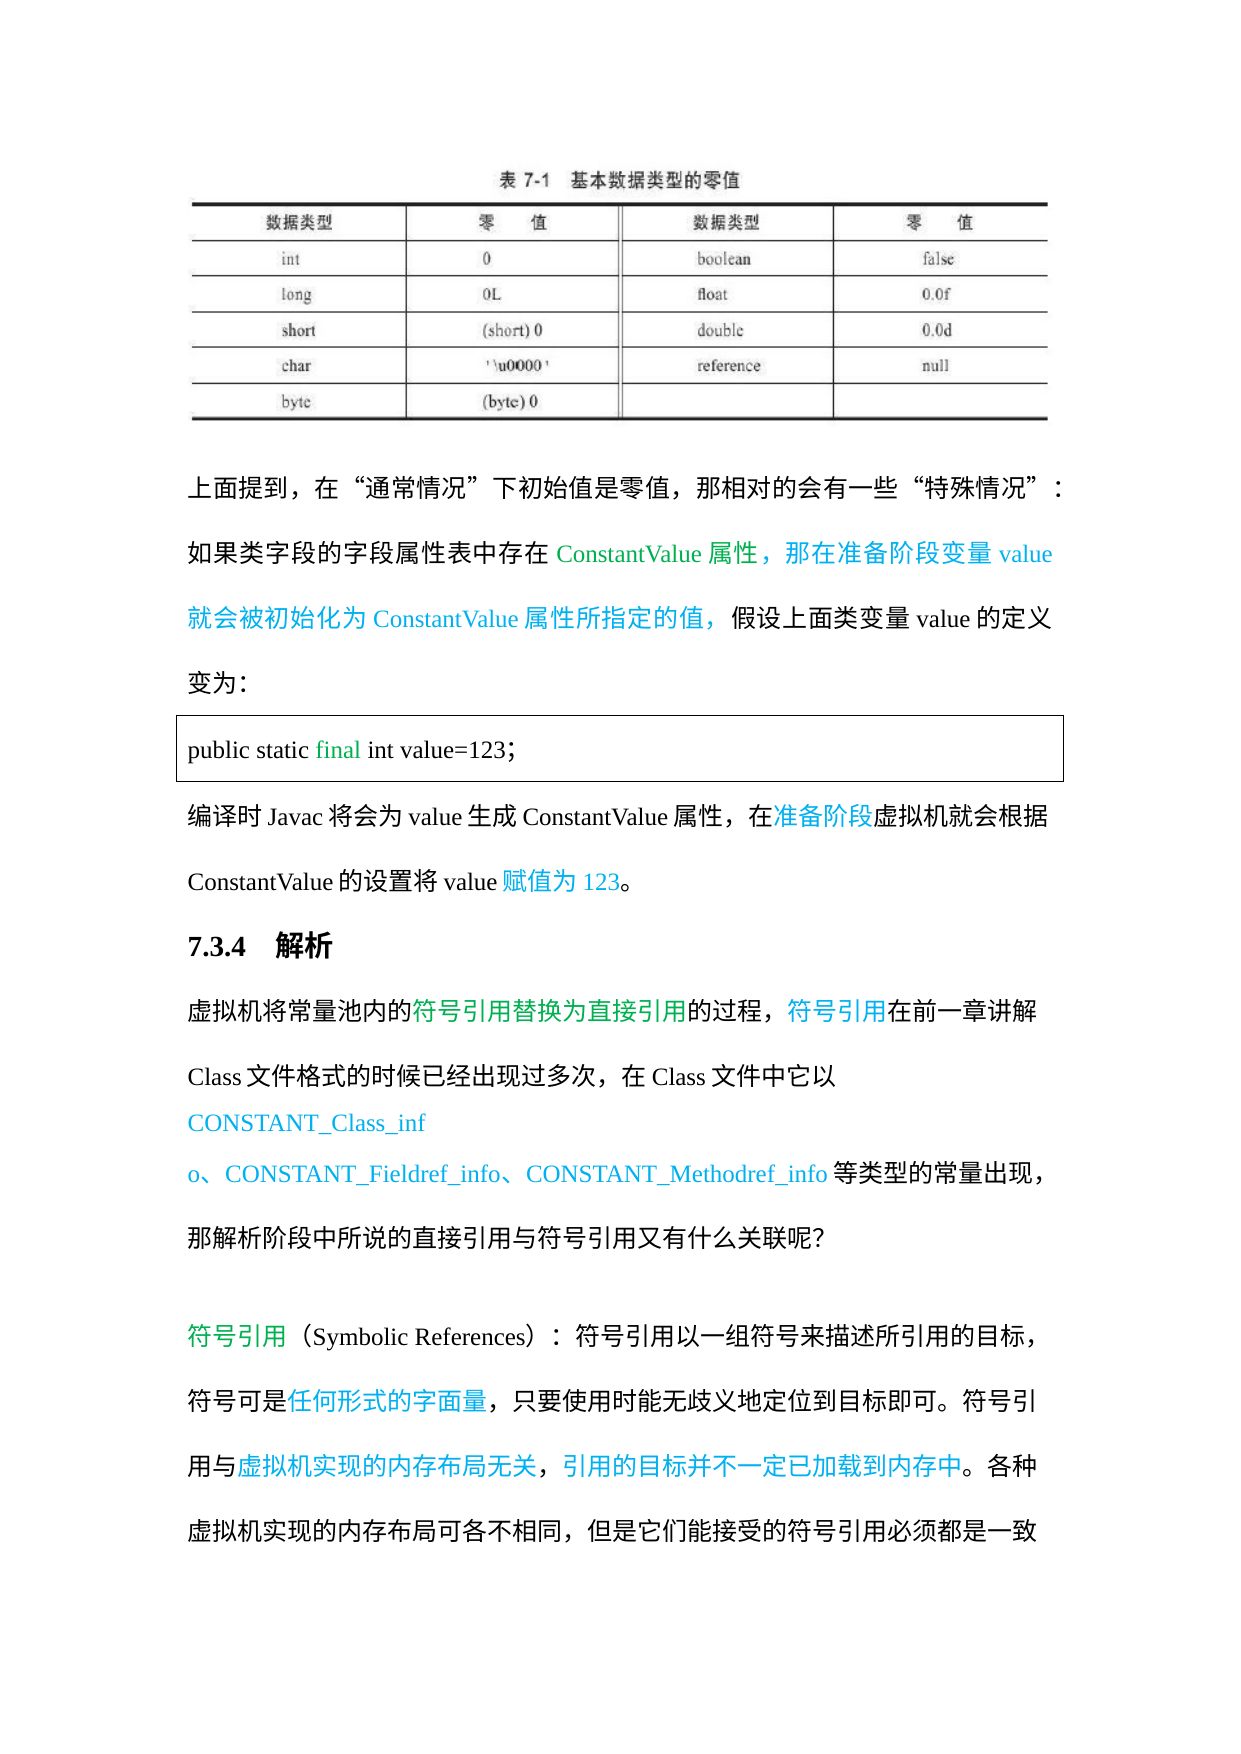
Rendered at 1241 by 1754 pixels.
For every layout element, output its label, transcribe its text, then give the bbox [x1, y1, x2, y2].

text 虚拟机将常量池内的符号引用替换为直接引用的过程，符号引用在前一章讲解Class文件格式的时候已经出现过多次，在Class文件中它以CONSTANT_Class_info、CONSTANT_Fieldref_info、CONSTANT_Methodref_info等类型的常量出现，那解析阶段中所说的直接引用与符号引用又有什么关联呢？ [187, 977, 1053, 1269]
picture [234, 1115, 239, 1125]
text 上面提到，在“通常情况”下初始值是零值，那相对的会有一些“特殊情况”：如果类字段的字段属性表中存在ConstantValue属性，那在准备阶段变量value就会被初始化为ConstantValue属性所指定的值，假设上面类变量value的定义变为： [187, 454, 1053, 714]
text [187, 1302, 1053, 1562]
text 编译时Javac将会为value生成ConstantValue属性，在准备阶段虚拟机就会根据 [187, 782, 1053, 847]
text 7.3.4 解析 [187, 912, 1053, 977]
table_header public static final int value=123； [177, 716, 1063, 781]
picture [187, 162, 1053, 427]
text ConstantValue的设置将value赋值为123。 [187, 847, 1053, 912]
